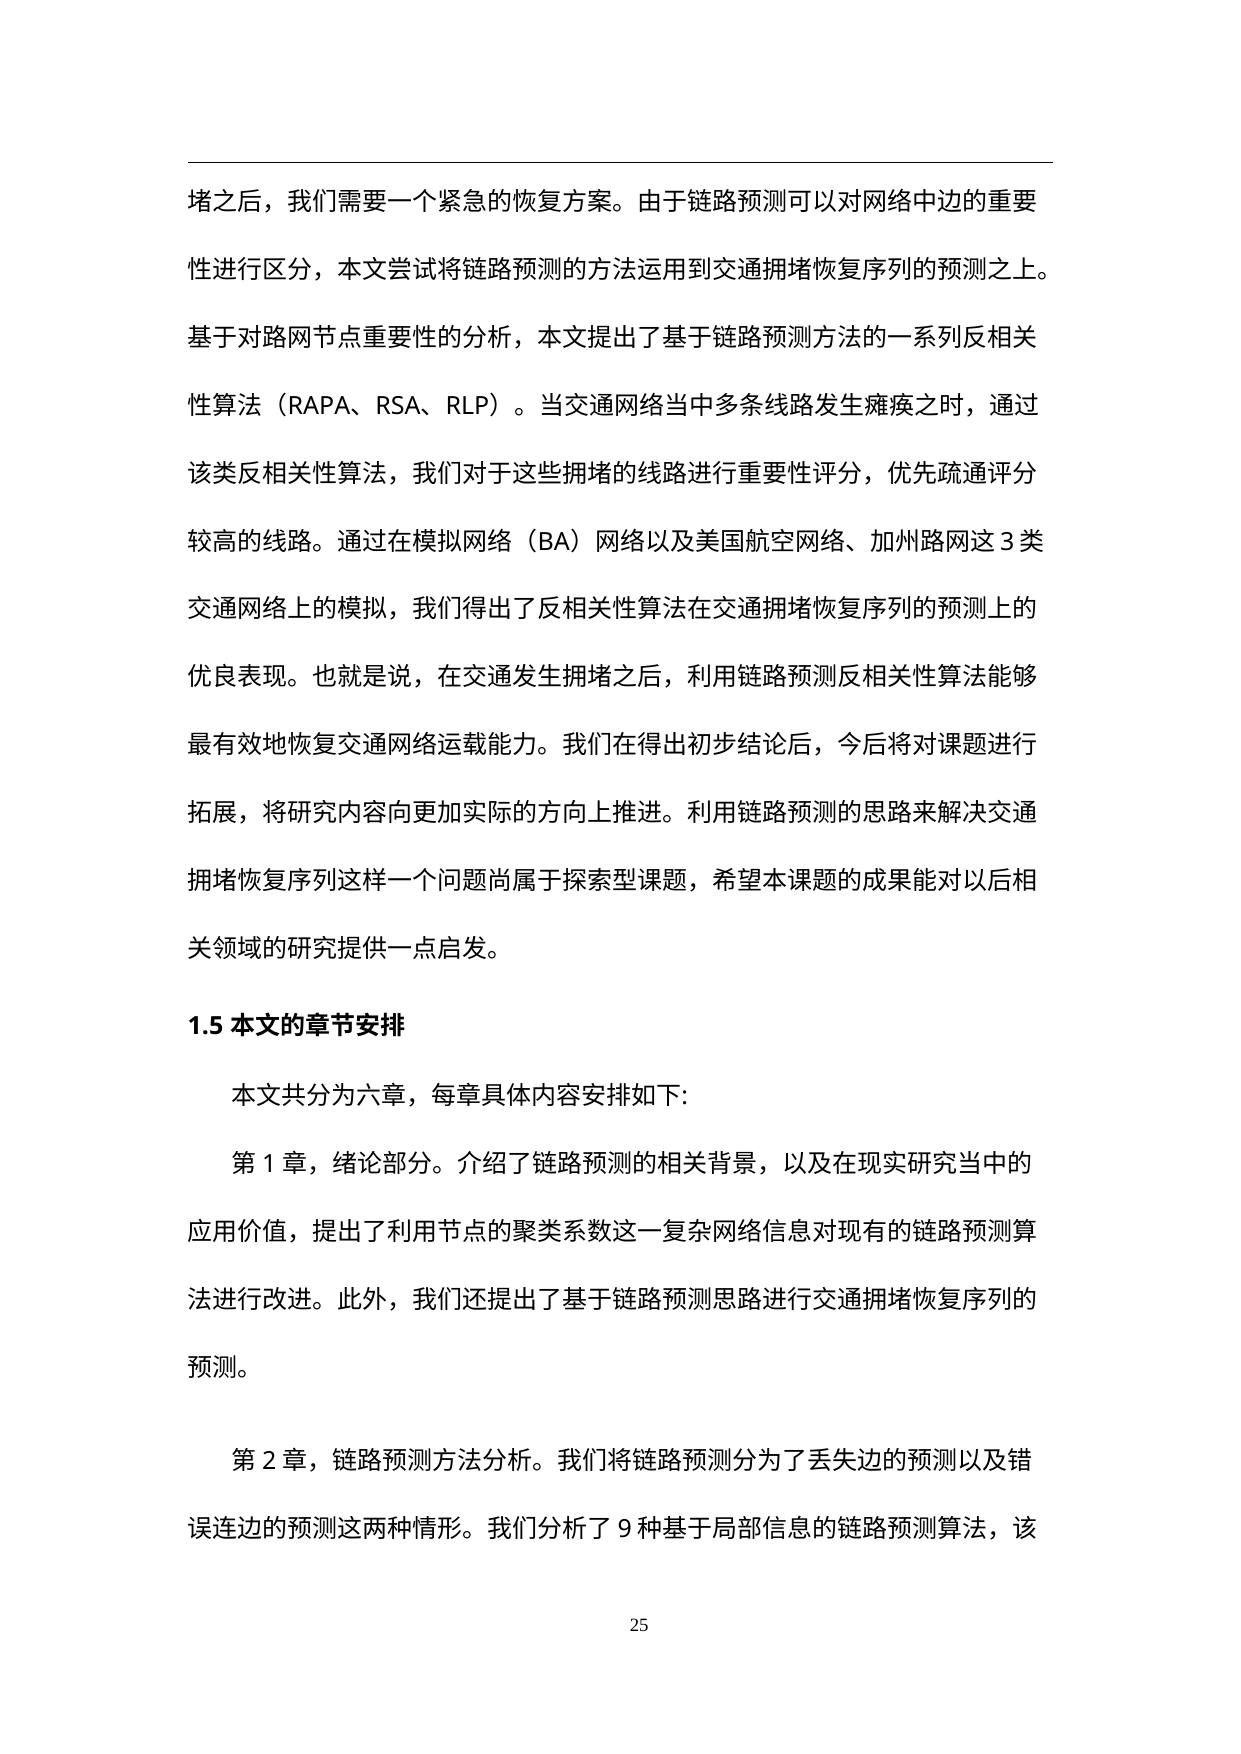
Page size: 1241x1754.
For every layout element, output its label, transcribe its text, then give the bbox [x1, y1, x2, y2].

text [187, 1424, 1053, 1560]
text 本文共分为六章，每章具体内容安排如下: [187, 1060, 1053, 1128]
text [187, 166, 1053, 981]
subtitle 1.5 本文的章节安排 [187, 1006, 1053, 1042]
text 第 1 章，绪论部分。介绍了链路预测的相关背景，以及在现实研究当中的应用价值，提出了利用节点的聚类系数这一复杂网络信息对现有的链路预测算法进行改进。此外，我们还提出了基于链路预测思路进行交通拥堵恢复序列的预测。 [187, 1128, 1053, 1399]
